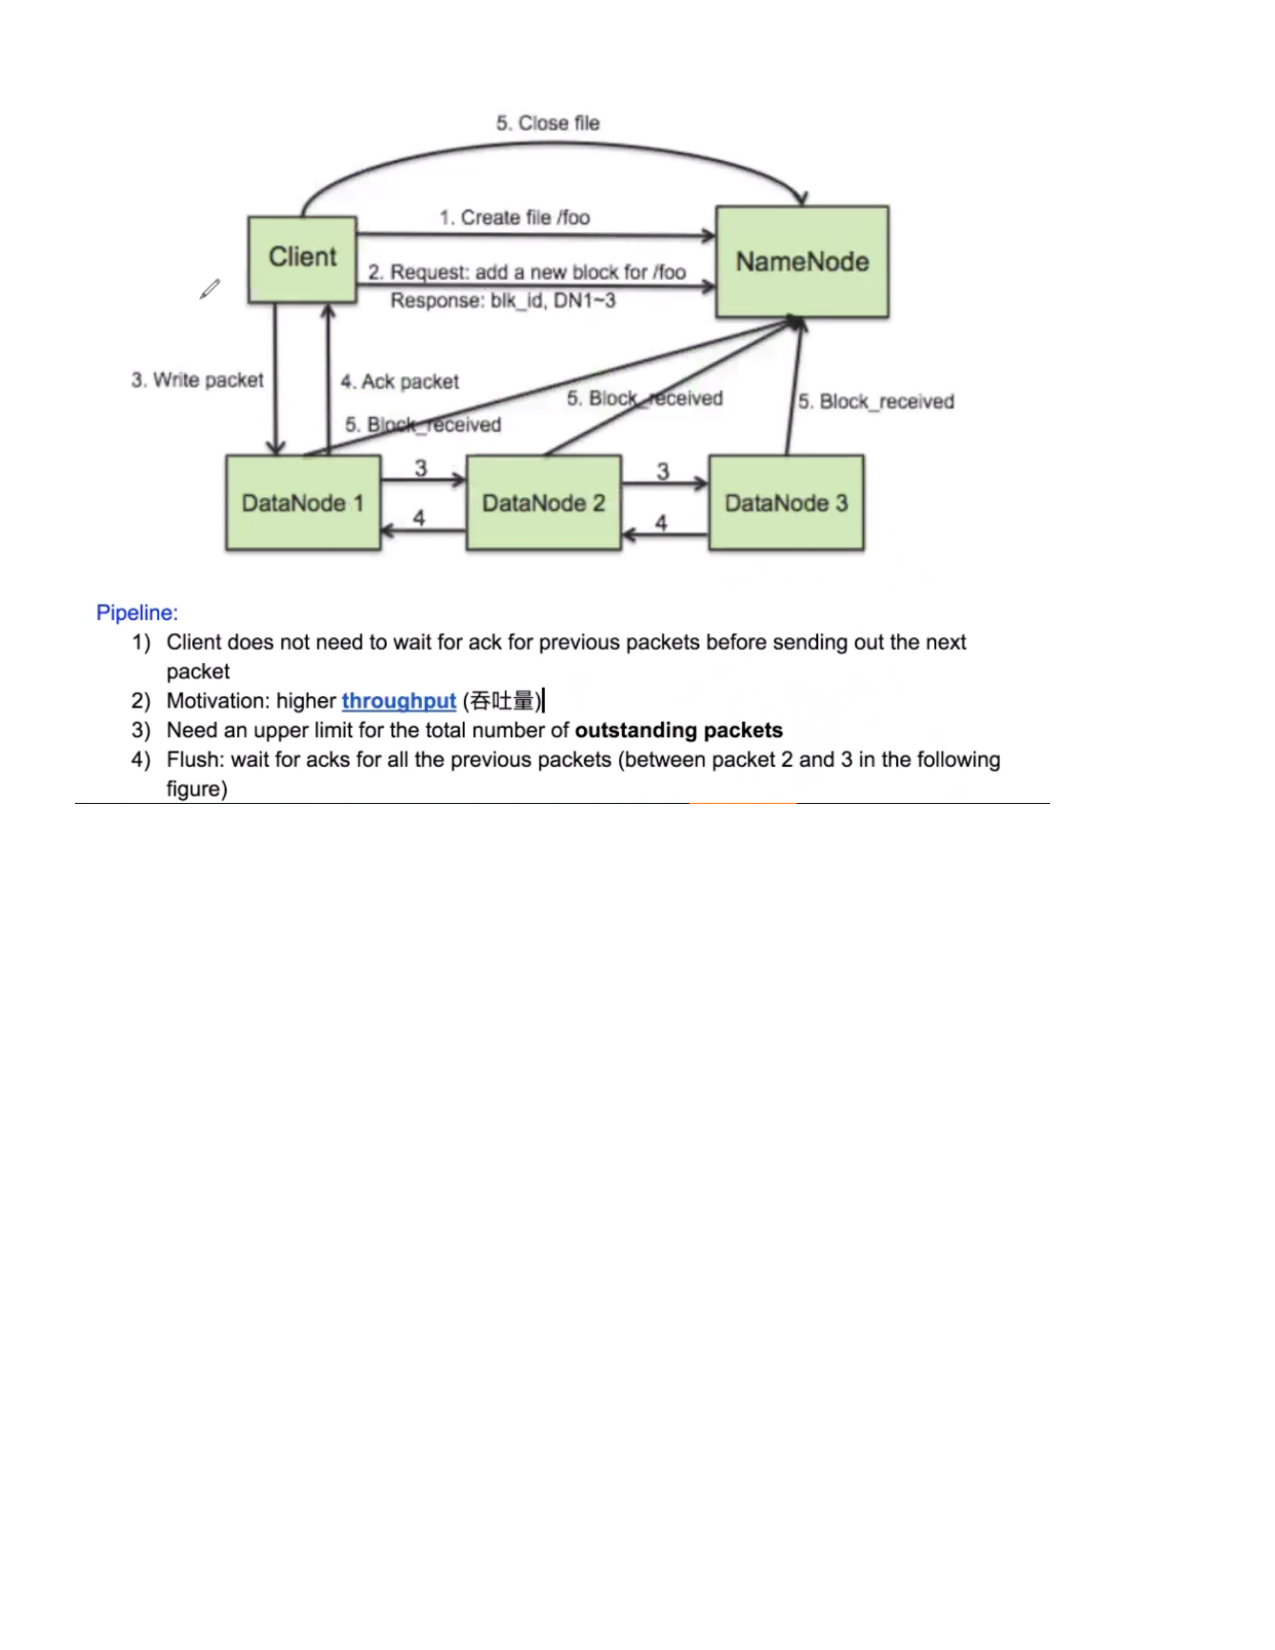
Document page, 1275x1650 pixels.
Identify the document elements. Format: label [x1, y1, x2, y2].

picture [75, 75, 1050, 804]
